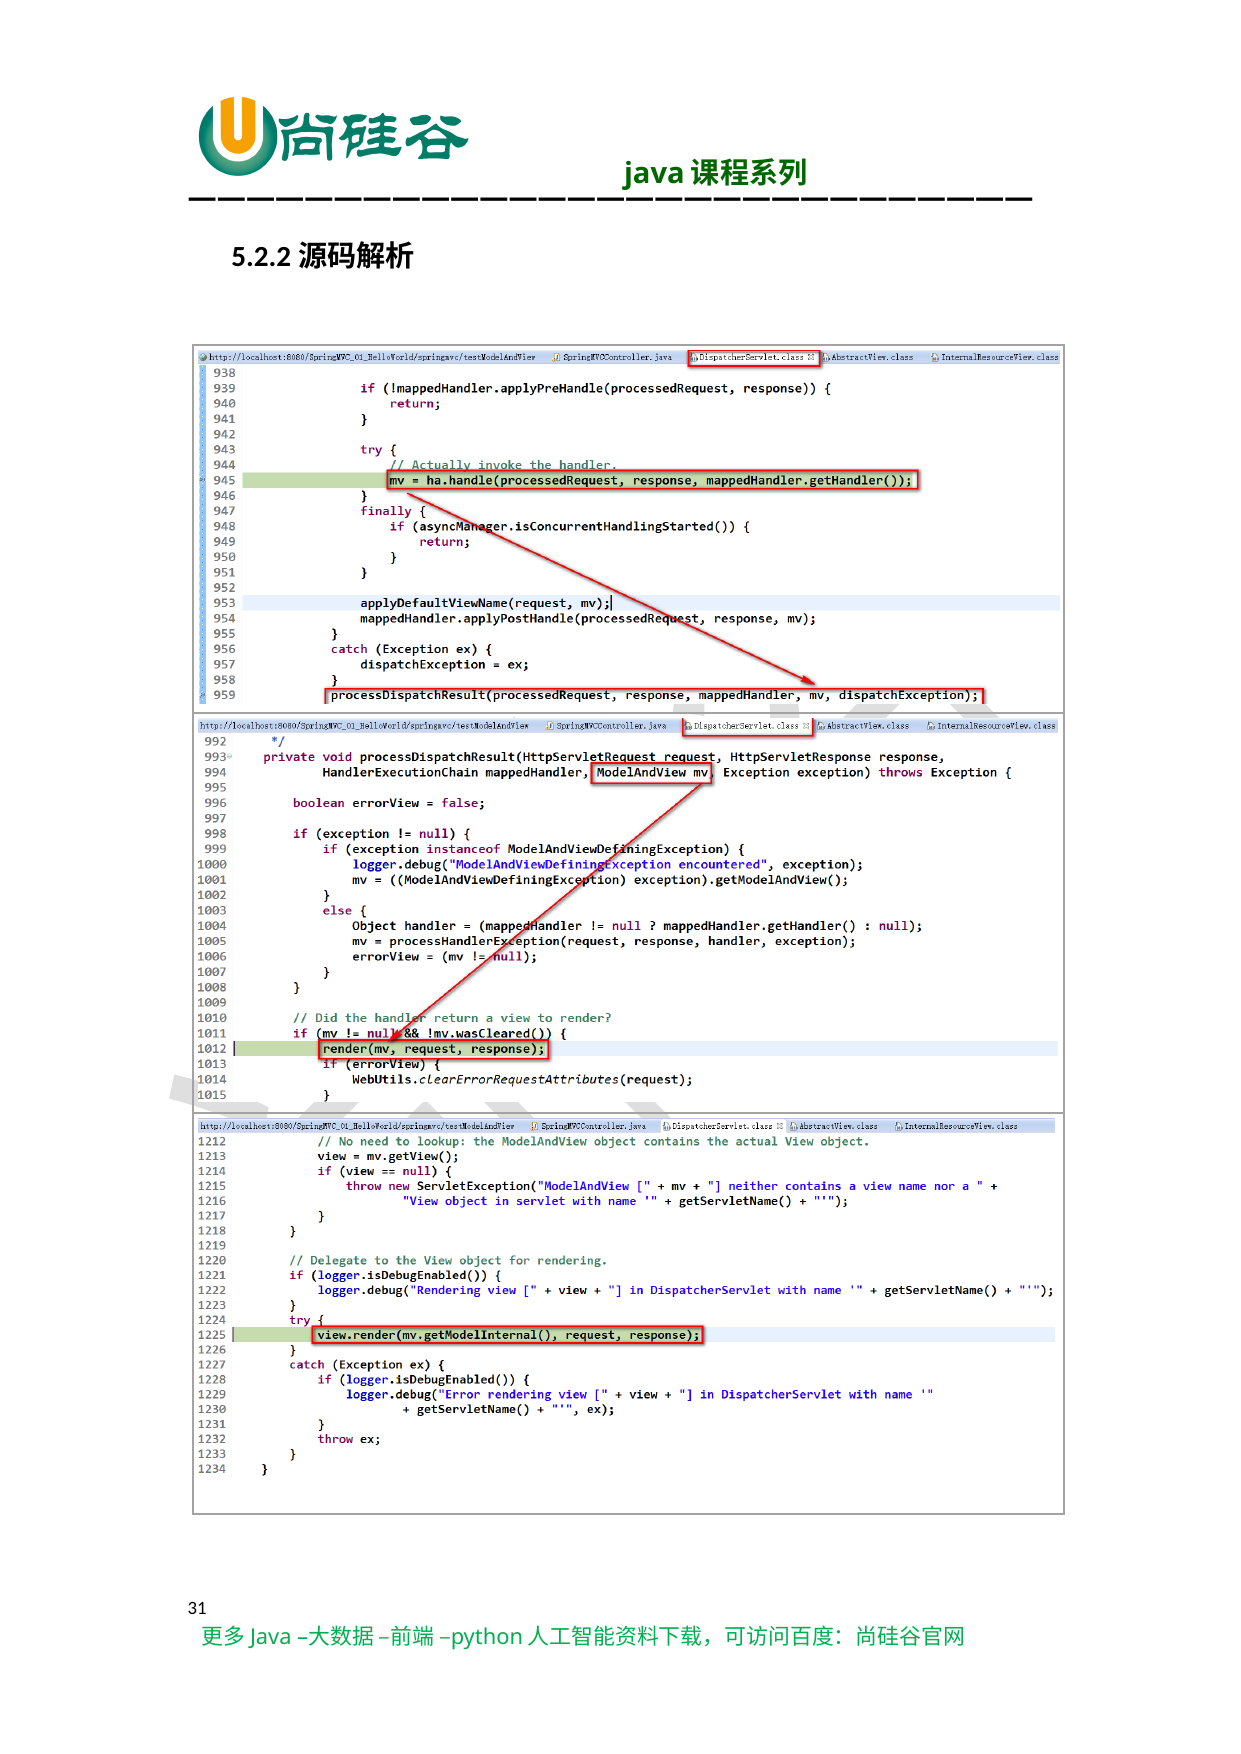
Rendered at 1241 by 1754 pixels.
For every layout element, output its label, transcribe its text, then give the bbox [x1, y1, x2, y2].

table_header [194, 346, 1063, 712]
table_cell [194, 714, 1063, 1112]
subtitle 5.2.2 源码解析 [187, 221, 1053, 286]
picture [198, 350, 1060, 704]
picture [198, 718, 1058, 1102]
table_cell [194, 1114, 1063, 1513]
picture [187, 88, 476, 184]
picture [198, 1118, 1055, 1478]
